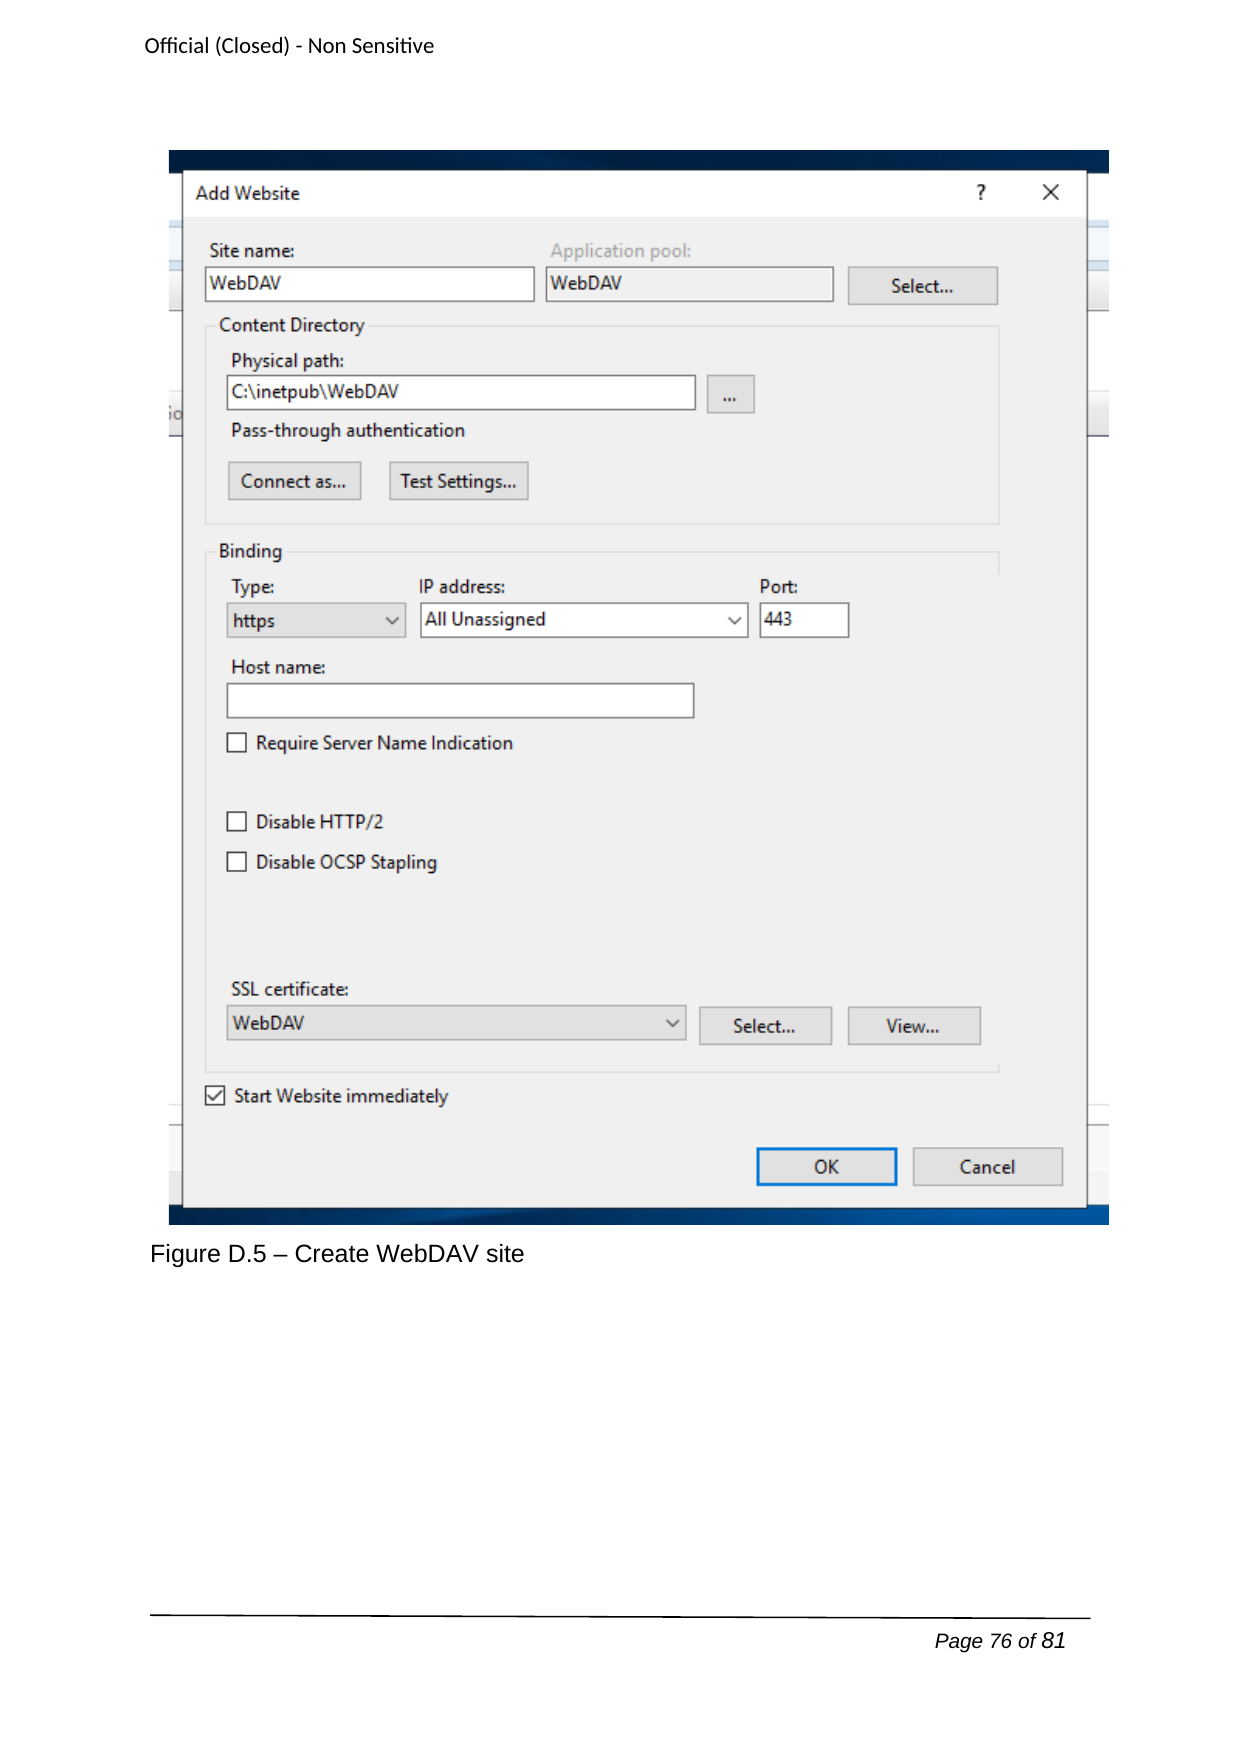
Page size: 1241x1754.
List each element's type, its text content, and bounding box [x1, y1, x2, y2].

picture [168, 150, 1109, 1225]
